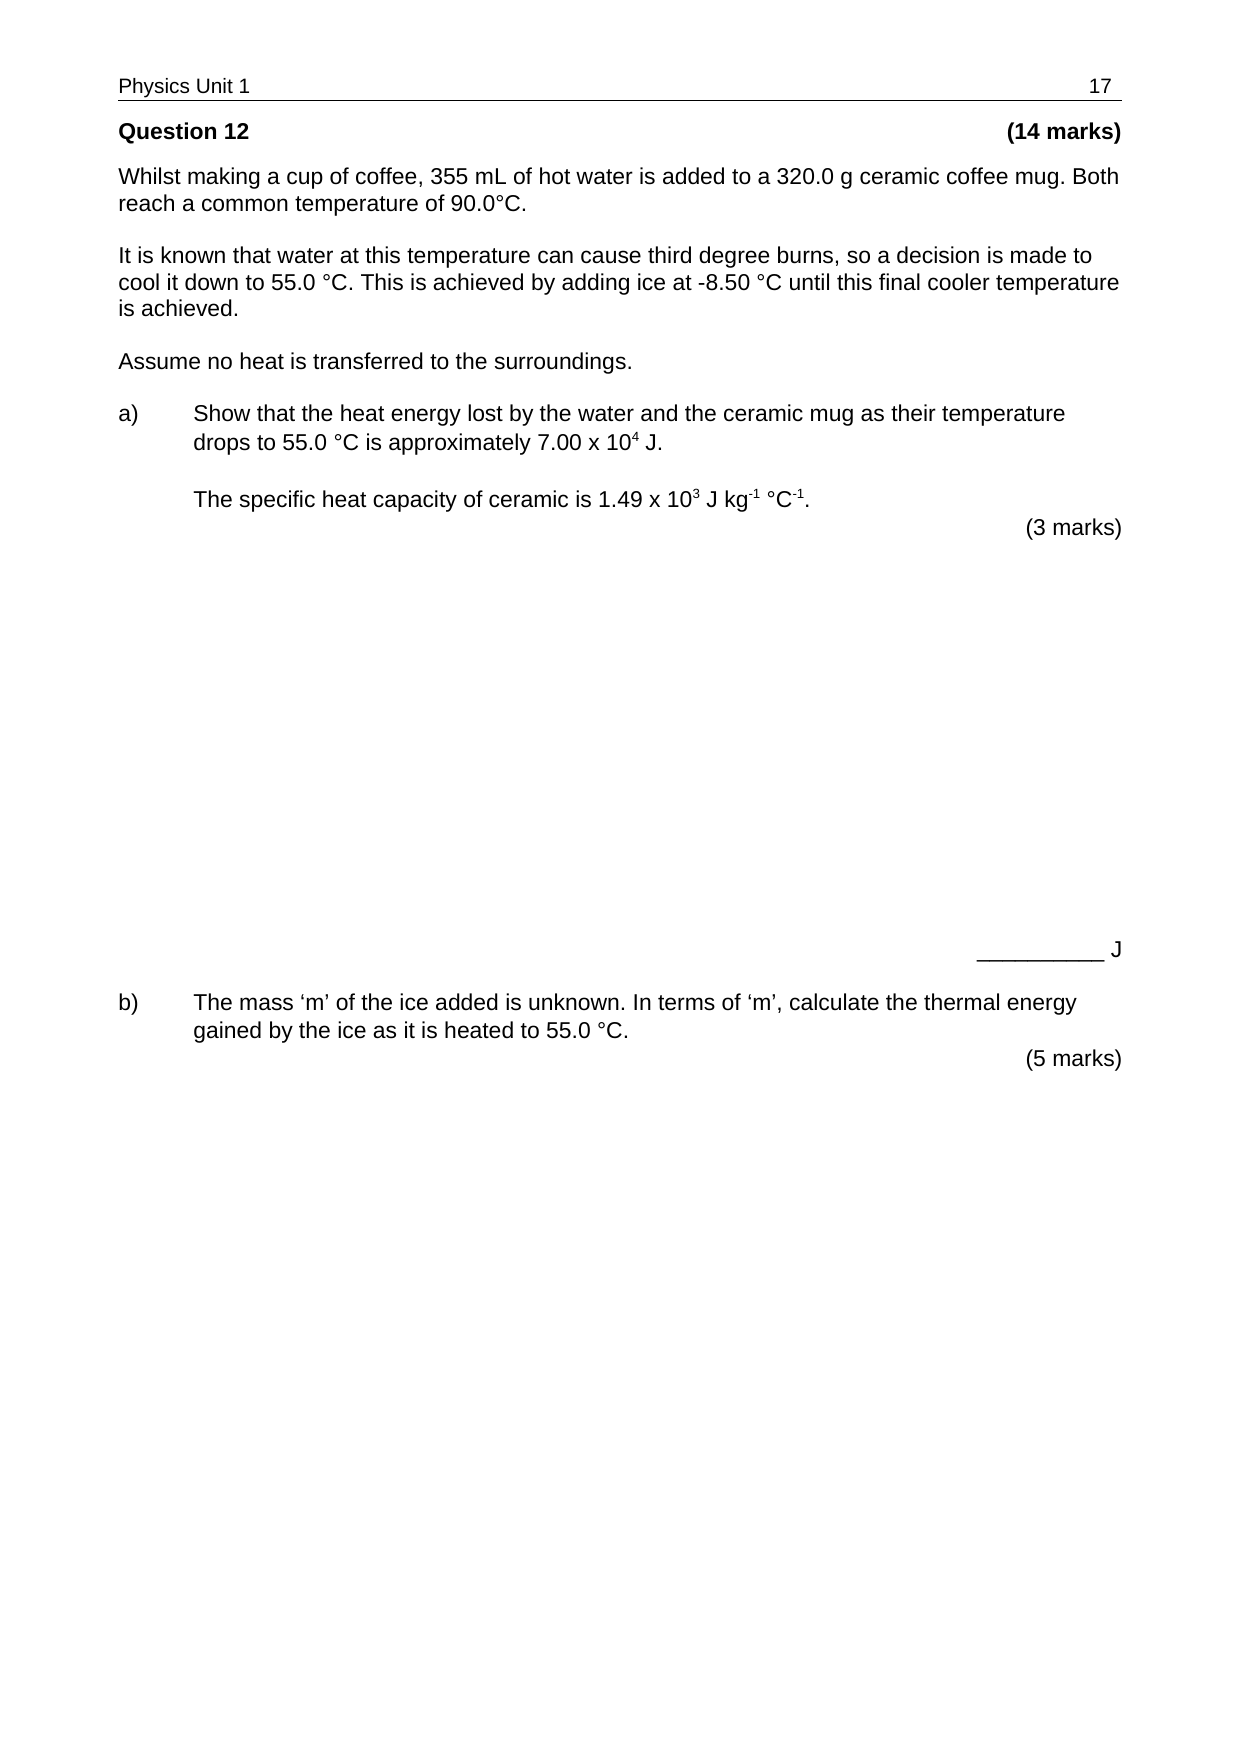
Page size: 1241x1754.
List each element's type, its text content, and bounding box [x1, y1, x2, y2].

text It is known that water at this temperature can cause third degree burns, so a decision is made to cool it down to 55.0 °C. This is achieved by adding ice at -8.50 °C until this final cooler temperature is achieved. [118, 242, 1122, 321]
list (5 marks) [118, 1045, 1122, 1072]
text Question 12 (14 marks) [118, 118, 1122, 144]
text Whilst making a cup of coffee, 355 mL of hot water is added to a 320.0 g ceramic coffee mug. Both reach a common temperature of 90.0°C. [118, 163, 1122, 216]
list __________ J [118, 936, 1122, 962]
list The mass ‘m’ of the ice added is unknown. In terms of ‘m’, calculate the thermal energy gained by the ice as it is heated to 55.0 °C. [118, 988, 1122, 1043]
text Assume no heat is transferred to the surroundings. [118, 348, 1122, 374]
list The specific heat capacity of ceramic is 1.49 x 103 J kg-1 °C-1. [193, 486, 1122, 512]
list (3 marks) [118, 514, 1122, 541]
list Show that the heat energy lost by the water and the ceramic mug as their temperature drops to 55.0 °C is approximately 7.00 x 104 J. [118, 400, 1122, 455]
